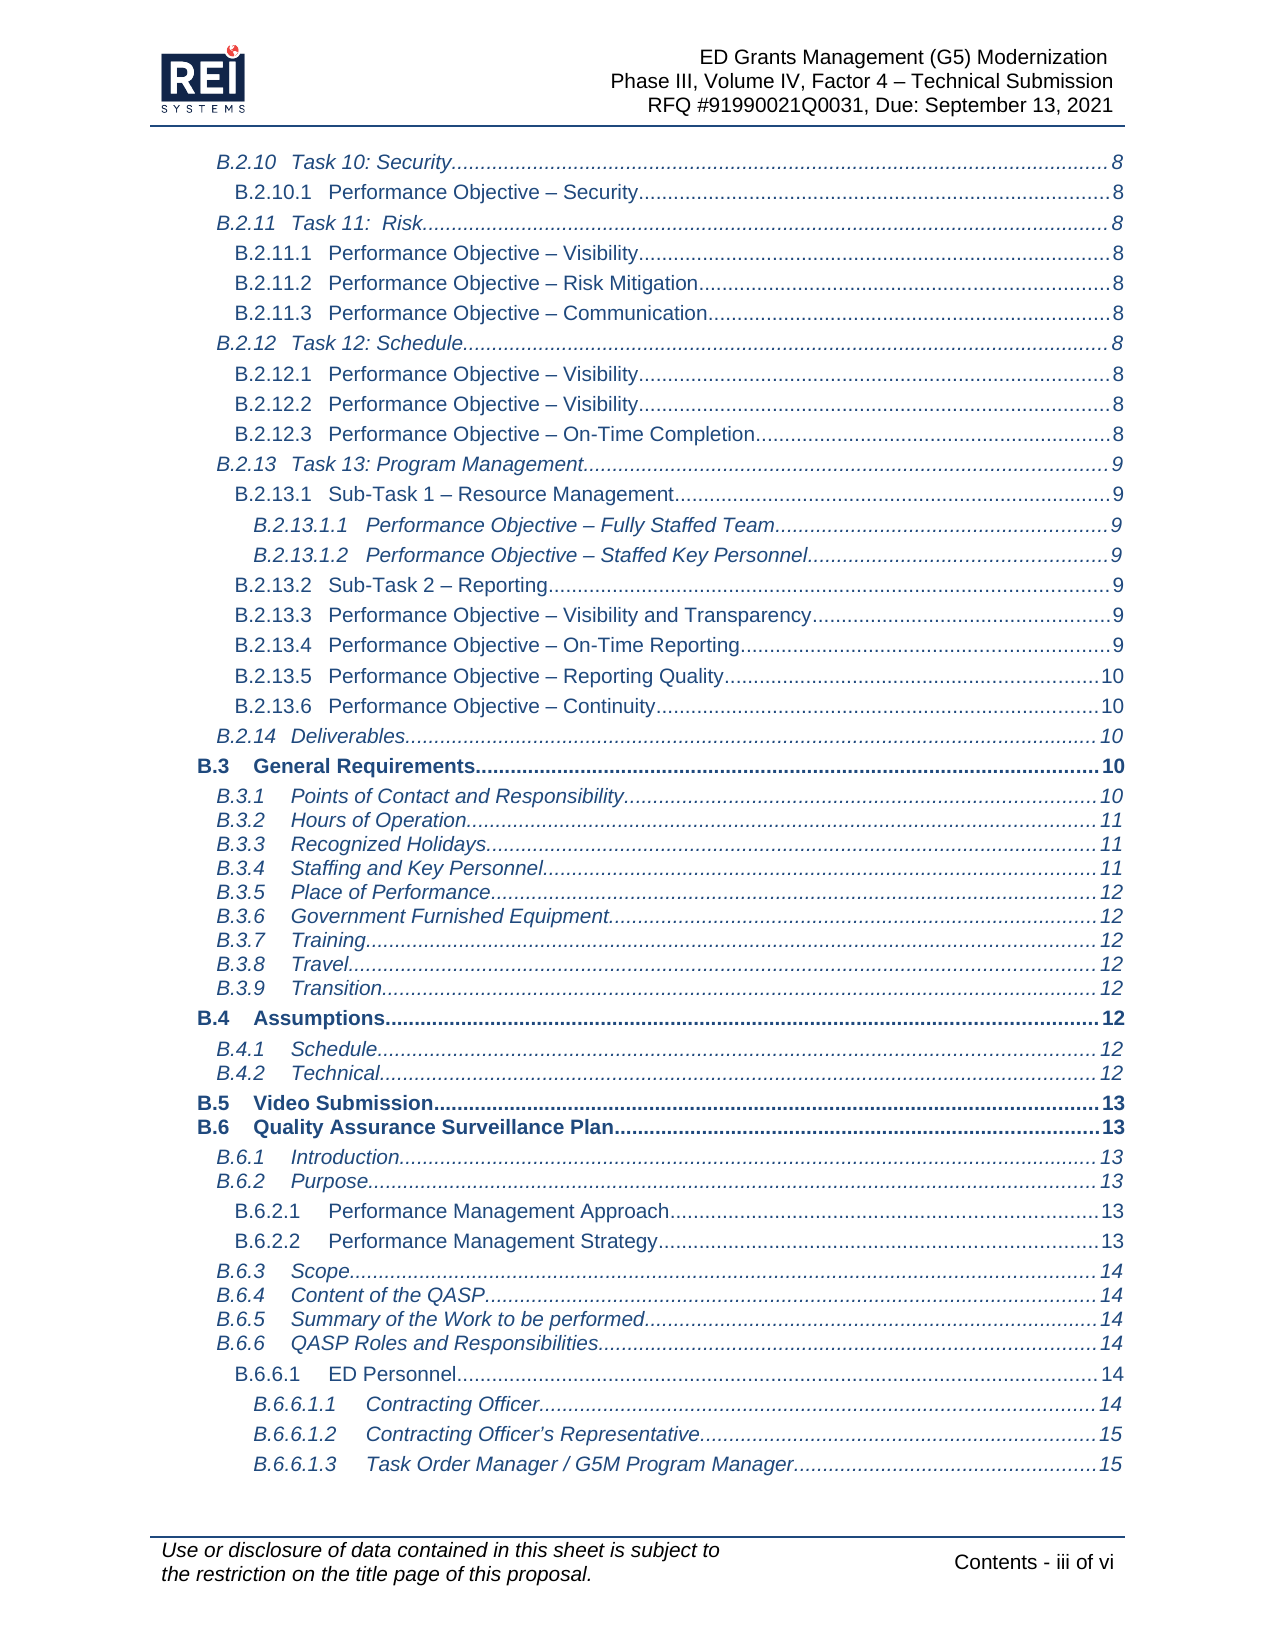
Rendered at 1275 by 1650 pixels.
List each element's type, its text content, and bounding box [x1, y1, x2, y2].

text B.3.2 Hours of Operation 11 [216, 808, 1125, 832]
text B.2.13.1.1 Performance Objective – Fully Staffed Team 9 [253, 512, 1125, 536]
text B.4.1 Schedule 12 [216, 1036, 1125, 1060]
text B.3.1 Points of Contact and Responsibility 10 [216, 784, 1125, 808]
picture [161, 45, 245, 113]
text B.3.7 Training 12 [216, 928, 1125, 952]
text B.2.12.3 Performance Objective – On-Time Completion 8 [234, 422, 1125, 446]
text B.3.9 Transition 12 [216, 976, 1125, 1000]
text B.2.13 Task 13: Program Management 9 [216, 452, 1125, 476]
text B.3.5 Place of Performance 12 [216, 880, 1125, 904]
text B.6.4 Content of the QASP 14 [216, 1283, 1125, 1307]
text B.2.12.1 Performance Objective – Visibility 8 [234, 361, 1125, 385]
text B.6.6.1.3 Task Order Manager / G5M Program Manager 15 [253, 1452, 1125, 1476]
text B.2.13.5 Performance Objective – Reporting Quality 10 [234, 663, 1125, 687]
text B.5 Video Submission 13 [197, 1091, 1125, 1114]
text B.3 General Requirements 10 [197, 754, 1125, 778]
text B.2.13.3 Performance Objective – Visibility and Transparency 9 [234, 603, 1125, 627]
text B.6.1 Introduction 13 [216, 1145, 1125, 1169]
text B.2.12.2 Performance Objective – Visibility 8 [234, 392, 1125, 416]
text B.6.6.1.2 Contracting Officer’s Representative 15 [253, 1422, 1125, 1446]
text B.2.14 Deliverables 10 [216, 724, 1125, 748]
text B.6.2.2 Performance Management Strategy 13 [234, 1229, 1125, 1253]
text B.2.10 Task 10: Security 8 [216, 150, 1125, 174]
text B.2.11.1 Performance Objective – Visibility 8 [234, 241, 1125, 264]
text B.6 Quality Assurance Surveillance Plan 13 [197, 1114, 1125, 1138]
text B.2.11.2 Performance Objective – Risk Mitigation 8 [234, 271, 1125, 295]
text B.6.6.1.1 Contracting Officer 14 [253, 1392, 1125, 1416]
text B.2.13.4 Performance Objective – On-Time Reporting 9 [234, 633, 1125, 657]
text B.2.11.3 Performance Objective – Communication 8 [234, 301, 1125, 325]
text B.2.11 Task 11: Risk 8 [216, 210, 1125, 234]
text B.6.2 Purpose 13 [216, 1169, 1125, 1193]
text B.6.2.1 Performance Management Approach 13 [234, 1199, 1125, 1223]
text B.2.13.1 Sub-Task 1 – Resource Management 9 [234, 482, 1125, 506]
text B.3.4 Staffing and Key Personnel 11 [216, 856, 1125, 880]
text B.4.2 Technical 12 [216, 1060, 1125, 1084]
text B.4 Assumptions 12 [197, 1006, 1125, 1030]
text B.2.10.1 Performance Objective – Security 8 [234, 180, 1125, 204]
text B.3.6 Government Furnished Equipment 12 [216, 904, 1125, 928]
text B.6.6.1 ED Personnel 14 [234, 1361, 1125, 1385]
text B.2.12 Task 12: Schedule 8 [216, 331, 1125, 355]
text B.6.5 Summary of the Work to be performed 14 [216, 1307, 1125, 1331]
text B.6.6 QASP Roles and Responsibilities 14 [216, 1331, 1125, 1355]
text B.2.13.2 Sub-Task 2 – Reporting 9 [234, 573, 1125, 597]
text B.3.8 Travel 12 [216, 952, 1125, 976]
text B.2.13.1.2 Performance Objective – Staffed Key Personnel 9 [253, 543, 1125, 567]
text B.2.13.6 Performance Objective – Continuity 10 [234, 694, 1125, 718]
text B.6.3 Scope 14 [216, 1259, 1125, 1283]
text B.3.3 Recognized Holidays 11 [216, 832, 1125, 856]
